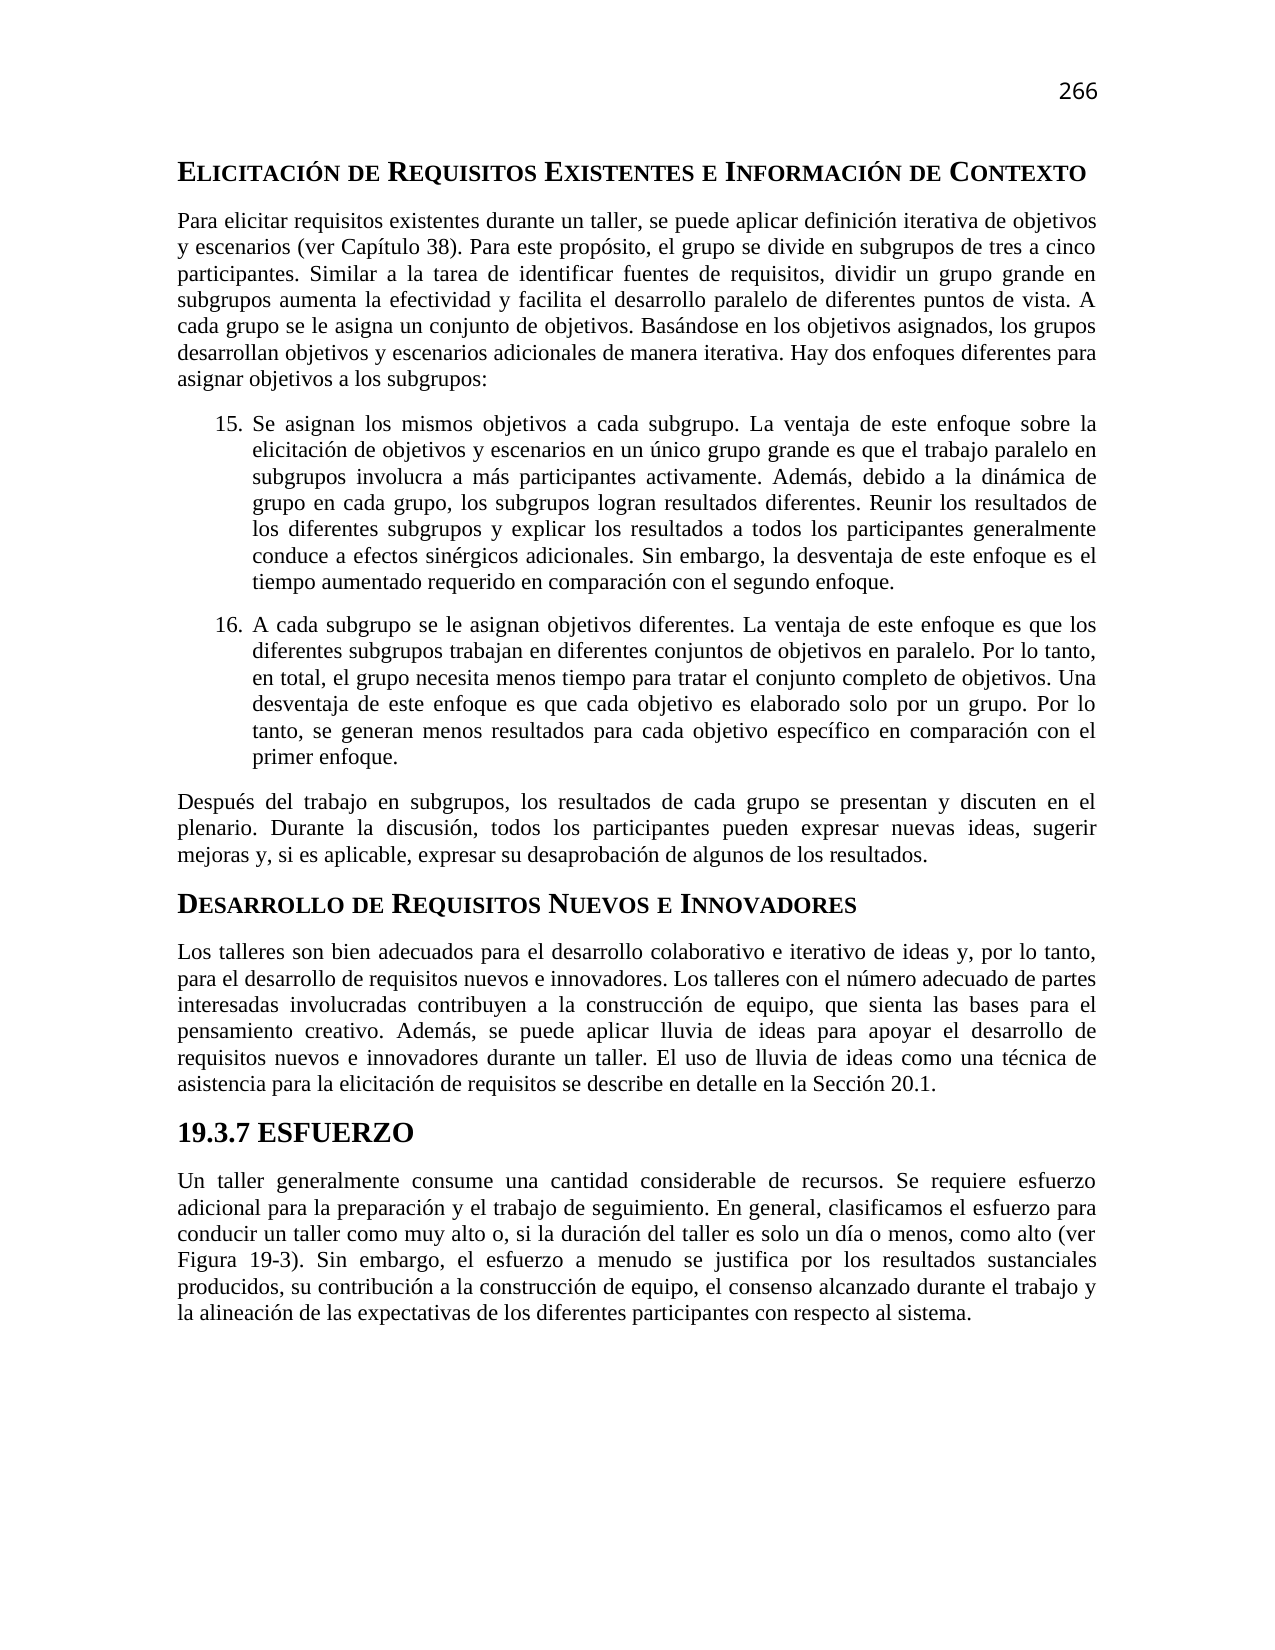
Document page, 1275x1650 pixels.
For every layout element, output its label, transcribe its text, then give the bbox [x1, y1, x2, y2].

subtitle Elicitación de Requisitos Existentes e Información de Contexto [177, 154, 1098, 188]
text Un taller generalmente consume una cantidad considerable de recursos. Se requiere esfuerzo adicional para la preparación y el trabajo de seguimiento. En general, clasificamos el esfuerzo para conducir un taller como muy alto o, si la duración del taller es solo un día o menos, como alto (ver Figura 19-3). Sin embargo, el esfuerzo a menudo se justifica por los resultados sustanciales producidos, su contribución a la construcción de equipo, el consenso alcanzado durante el trabajo y la alineación de las expectativas de los diferentes participantes con respecto al sistema. [177, 1167, 1098, 1326]
text Para elicitar requisitos existentes durante un taller, se puede aplicar definición iterativa de objetivos y escenarios (ver Capítulo 38). Para este propósito, el grupo se divide en subgrupos de tres a cinco participantes. Similar a la tarea de identificar fuentes de requisitos, dividir un grupo grande en subgrupos aumenta la efectividad y facilita el desarrollo paralelo de diferentes puntos de vista. A cada grupo se le asigna un conjunto de objetivos. Basándose en los objetivos asignados, los grupos desarrollan objetivos y escenarios adicionales de manera iterativa. Hay dos enfoques diferentes para asignar objetivos a los subgrupos: [177, 207, 1098, 391]
subtitle Desarrollo de Requisitos Nuevos e Innovadores [177, 886, 1098, 919]
text Los talleres son bien adecuados para el desarrollo colaborativo e iterativo de ideas y, por lo tanto, para el desarrollo de requisitos nuevos e innovadores. Los talleres con el número adecuado de partes interesadas involucradas contribuyen a la construcción de equipo, que sienta las bases para el pensamiento creativo. Además, se puede aplicar lluvia de ideas para apoyar el desarrollo de requisitos nuevos e innovadores durante un taller. El uso de lluvia de ideas como una técnica de asistencia para la elicitación de requisitos se describe en detalle en la Sección 20.1. [177, 938, 1098, 1096]
text Después del trabajo en subgrupos, los resultados de cada grupo se presentan y discuten en el plenario. Durante la discusión, todos los participantes pueden expresar nuevas ideas, sugerir mejoras y, si es aplicable, expresar su desaprobación de algunos de los resultados. [177, 788, 1098, 867]
list A cada subgrupo se le asignan objetivos diferentes. La ventaja de este enfoque es que los diferentes subgrupos trabajan en diferentes conjuntos de objetivos en paralelo. Por lo tanto, en total, el grupo necesita menos tiempo para tratar el conjunto completo de objetivos. Una desventaja de este enfoque es que cada objetivo es elaborado solo por un grupo. Por lo tanto, se generan menos resultados para cada objetivo específico en comparación con el primer enfoque. [214, 611, 1098, 769]
subtitle 19.3.7 Esfuerzo [177, 1115, 1098, 1149]
list Se asignan los mismos objetivos a cada subgrupo. La ventaja de este enfoque sobre la elicitación de objetivos y escenarios en un único grupo grande es que el trabajo paralelo en subgrupos involucra a más participantes activamente. Además, debido a la dinámica de grupo en cada grupo, los subgrupos logran resultados diferentes. Reunir los resultados de los diferentes subgrupos y explicar los resultados a todos los participantes generalmente conduce a efectos sinérgicos adicionales. Sin embargo, la desventaja de este enfoque es el tiempo aumentado requerido en comparación con el segundo enfoque. [214, 410, 1098, 594]
